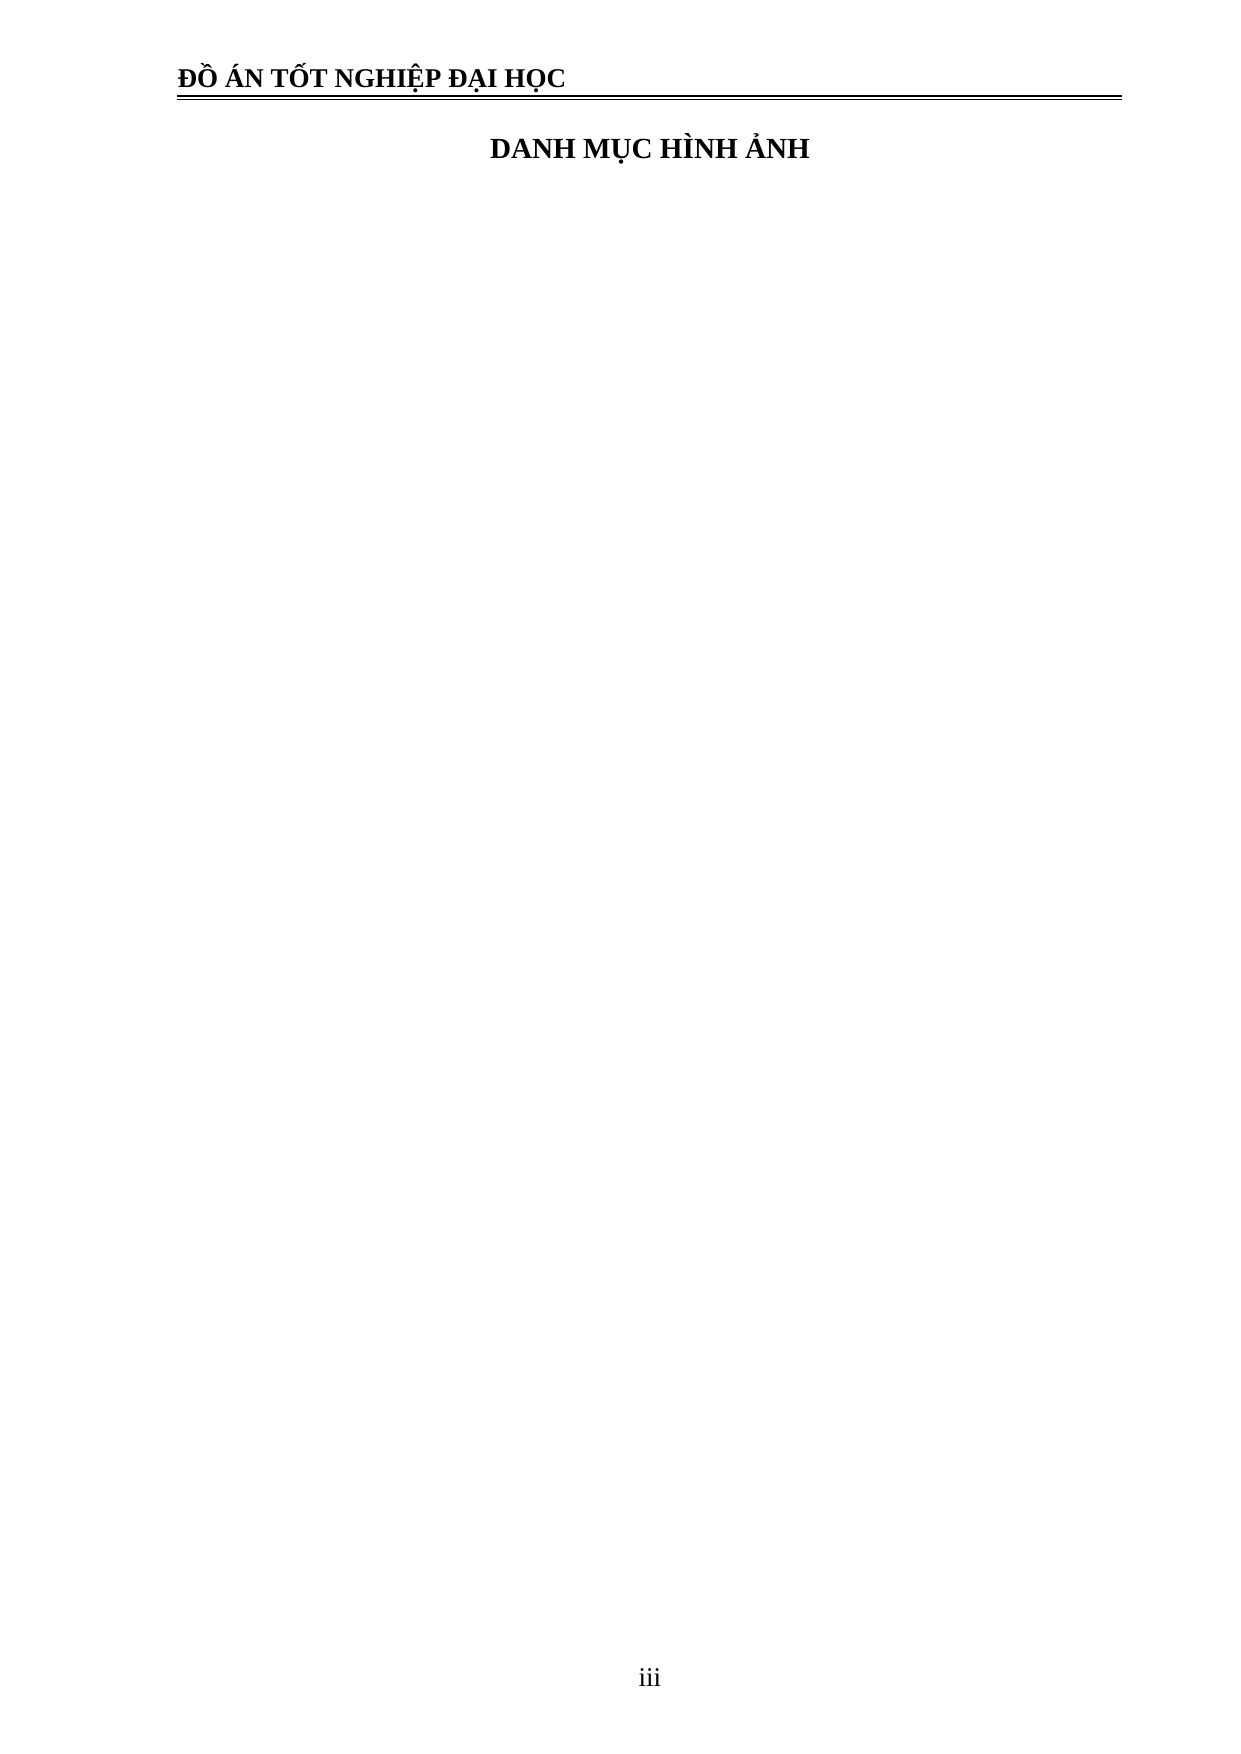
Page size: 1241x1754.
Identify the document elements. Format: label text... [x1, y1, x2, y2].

subtitle DANH MỤC HÌNH ẢNH [177, 131, 1122, 165]
